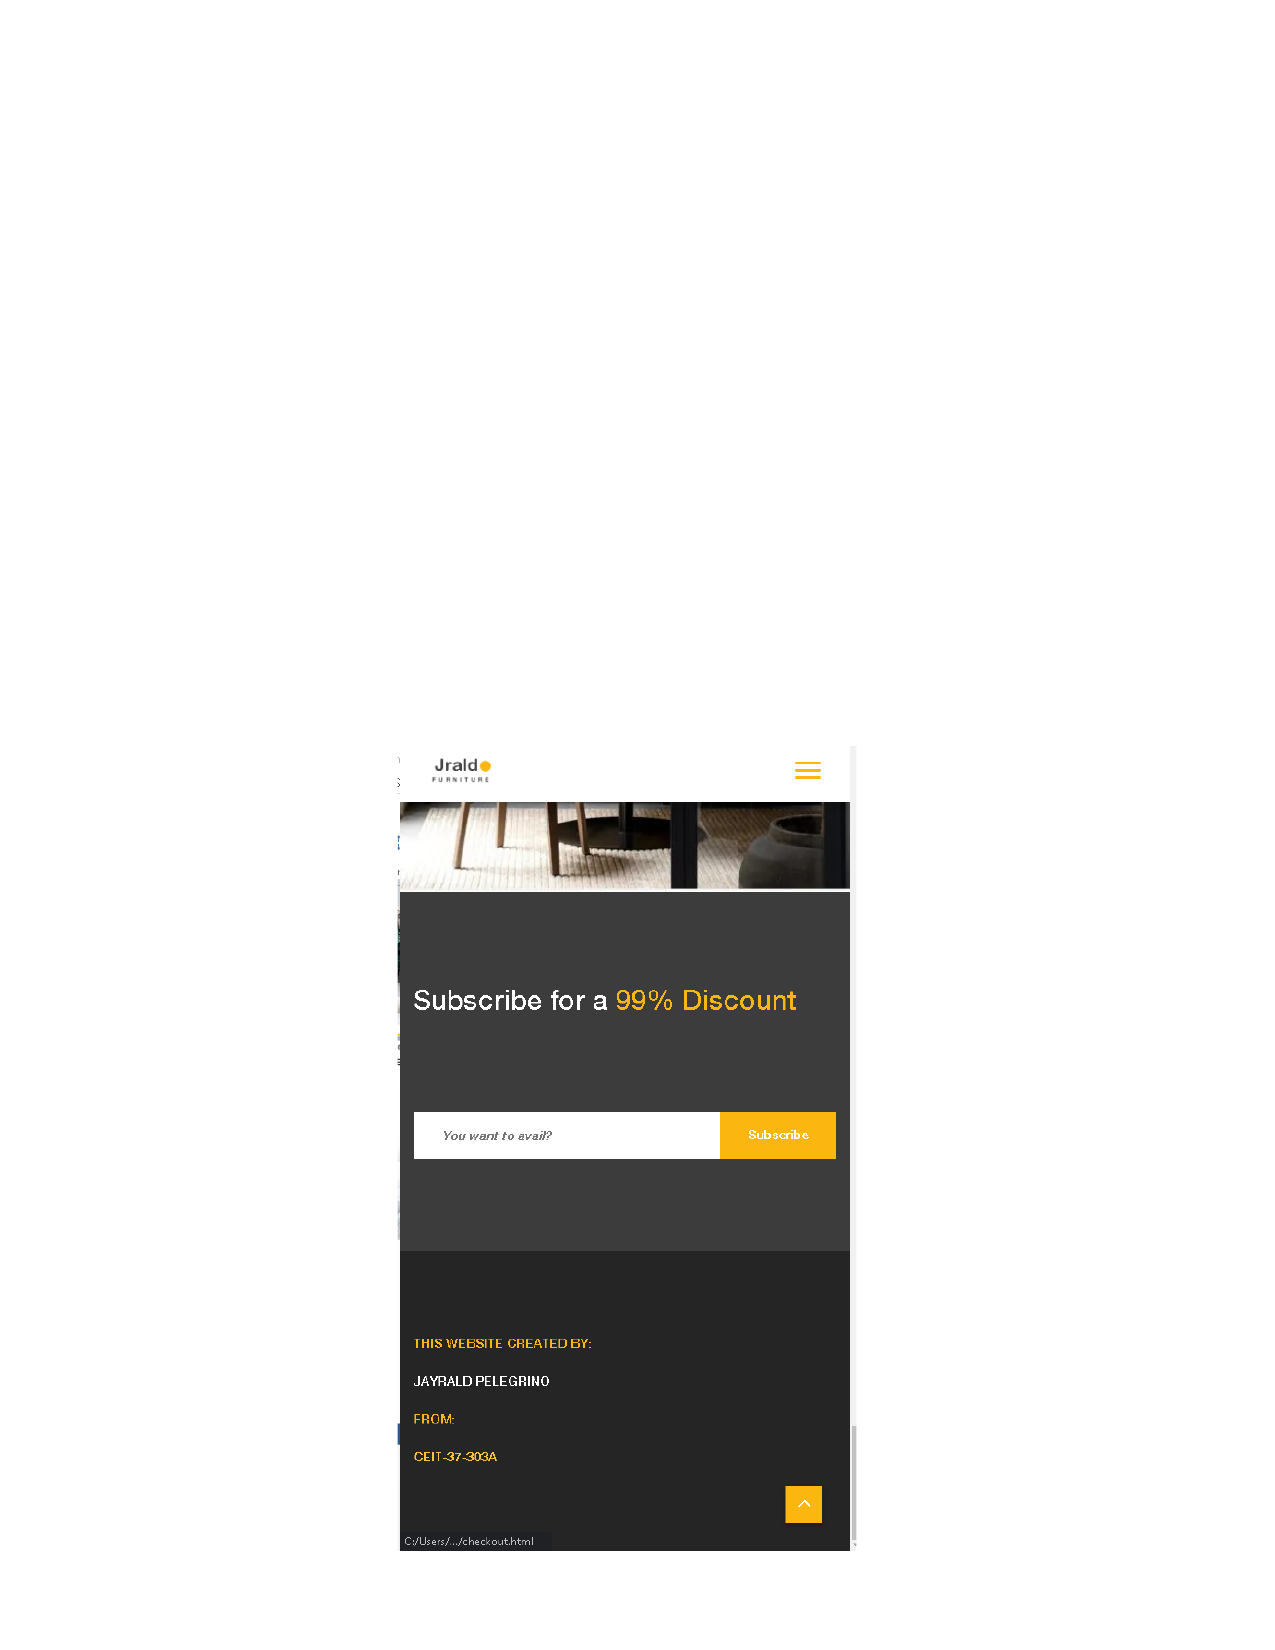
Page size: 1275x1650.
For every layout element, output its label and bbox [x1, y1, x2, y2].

picture [397, 746, 857, 1551]
